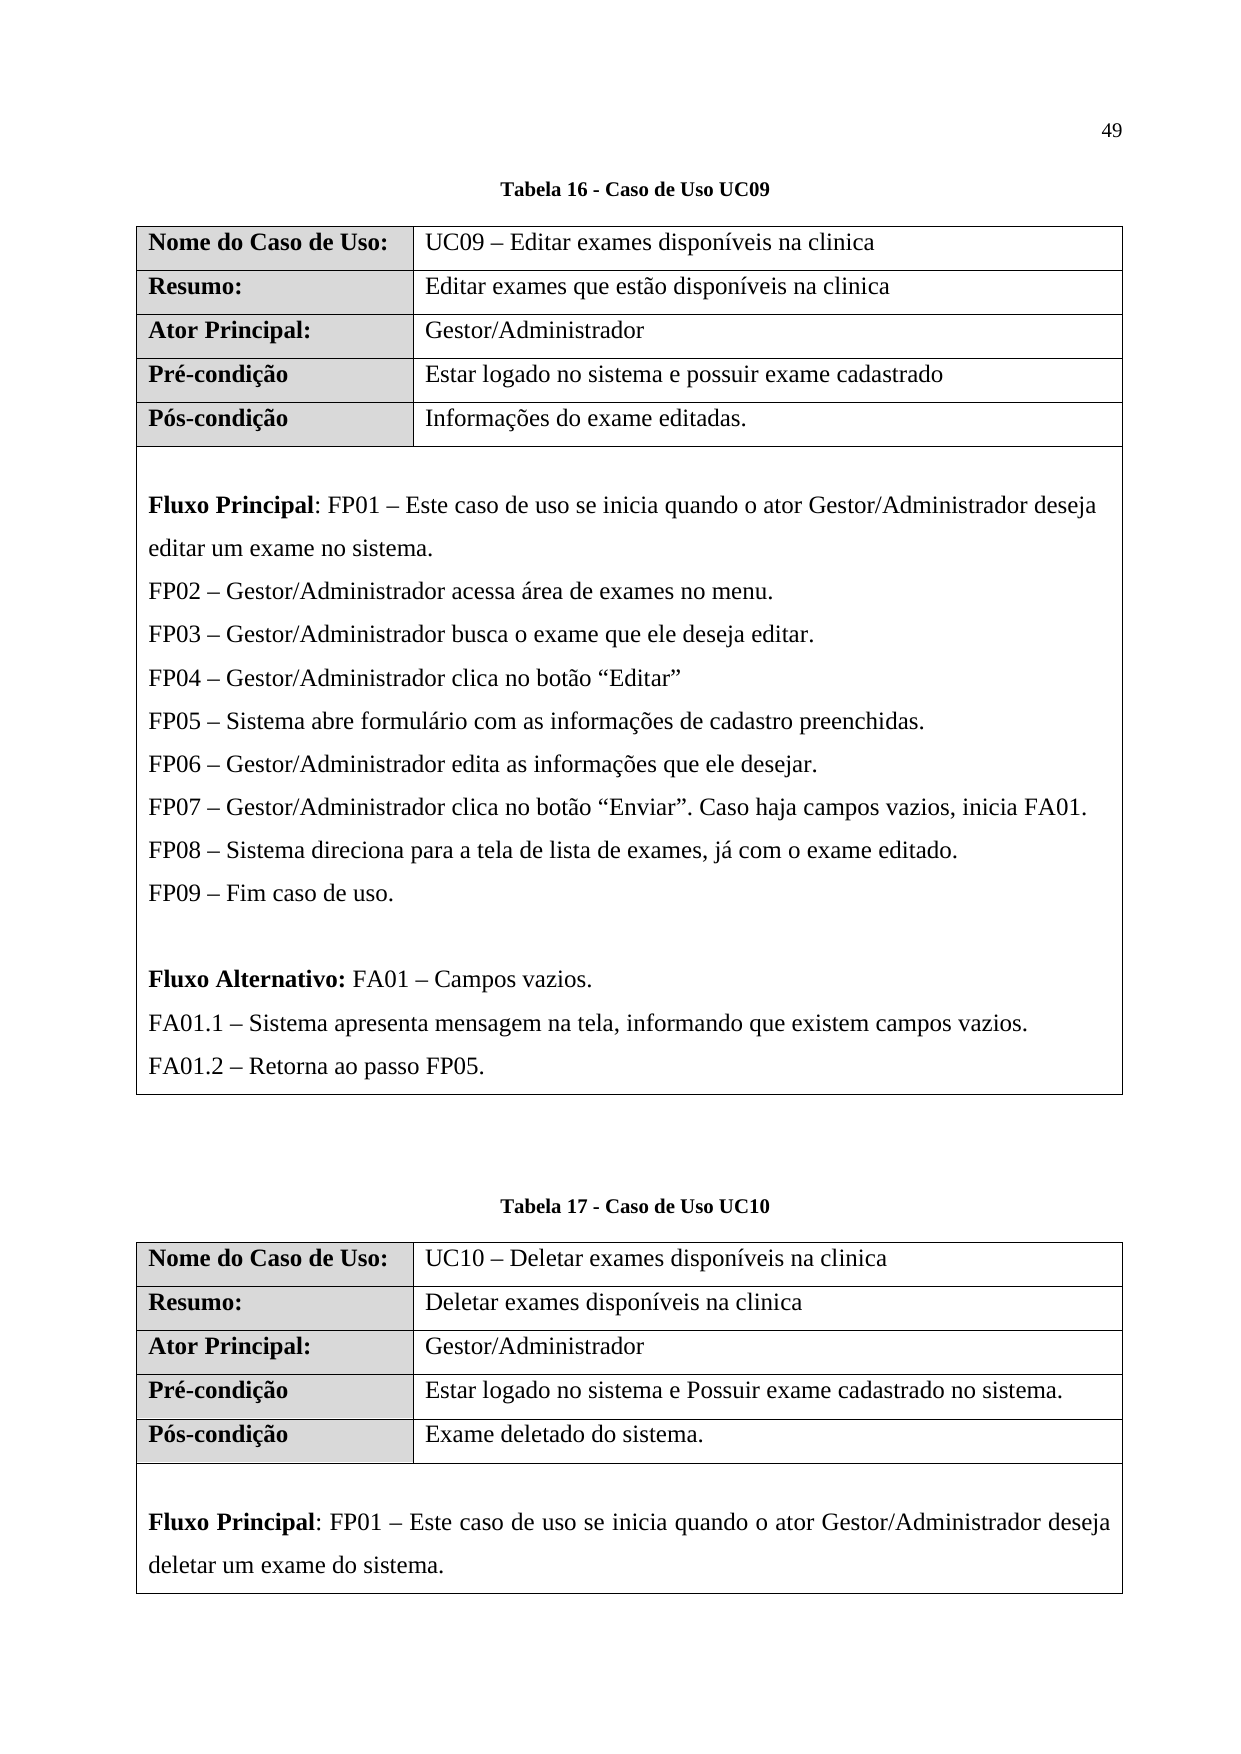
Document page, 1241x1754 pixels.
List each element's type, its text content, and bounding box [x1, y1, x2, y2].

table_header UC09 – Editar exames disponíveis na clinica [414, 227, 1122, 270]
table_cell Pré-condição [137, 1375, 413, 1418]
table_cell Estar logado no sistema e possuir exame cadastrado [414, 359, 1122, 402]
table_cell Pós-condição [137, 1420, 413, 1462]
table_header UC10 – Deletar exames disponíveis na clinica [414, 1243, 1122, 1286]
table_cell Ator Principal: [137, 1331, 413, 1374]
table_cell Gestor/Administrador [414, 315, 1122, 358]
table_cell Deletar exames disponíveis na clinica [414, 1287, 1122, 1330]
table_cell Gestor/Administrador [414, 1331, 1122, 1374]
table_header Nome do Caso de Uso: [137, 227, 413, 270]
table_cell Pré-condição [137, 359, 413, 402]
table_cell Estar logado no sistema e Possuir exame cadastrado no sistema. [414, 1375, 1122, 1418]
table_cell Resumo: [137, 1287, 413, 1330]
table_cell Ator Principal: [137, 315, 413, 358]
table_header Nome do Caso de Uso: [137, 1243, 413, 1286]
table_cell Exame deletado do sistema. [414, 1420, 1122, 1462]
table_cell Informações do exame editadas. [414, 403, 1122, 446]
table_cell Editar exames que estão disponíveis na clinica [414, 271, 1122, 314]
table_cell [137, 1464, 1122, 1593]
table_cell Pós-condição [137, 403, 413, 446]
table_cell Fluxo Principal: FP01 – Este caso de uso se inicia quando o ator Gestor/Administrador deseja editar um exame no sistema. FP02 – Gestor/Administrador acessa área de exames no menu. FP03 – Gestor/Administrador busca o exame que ele deseja editar. FP04 – Gestor/Administrador clica no botão “Editar” FP05 – Sistema abre formulário com as informações de cadastro preenchidas. FP06 – Gestor/Administrador edita as informações que ele desejar. FP07 – Gestor/Administrador clica no botão “Enviar”. Caso haja campos vazios, inicia FA01. FP08 – Sistema direciona para a tela de lista de exames, já com o exame editado. FP09 – Fim caso de uso. Fluxo Alternativo: FA01 – Campos vazios. FA01.1 – Sistema apresenta mensagem na tela, informando que existem campos vazios. FA01.2 – Retorna ao passo FP05. [137, 447, 1122, 1094]
table_cell Resumo: [137, 271, 413, 314]
